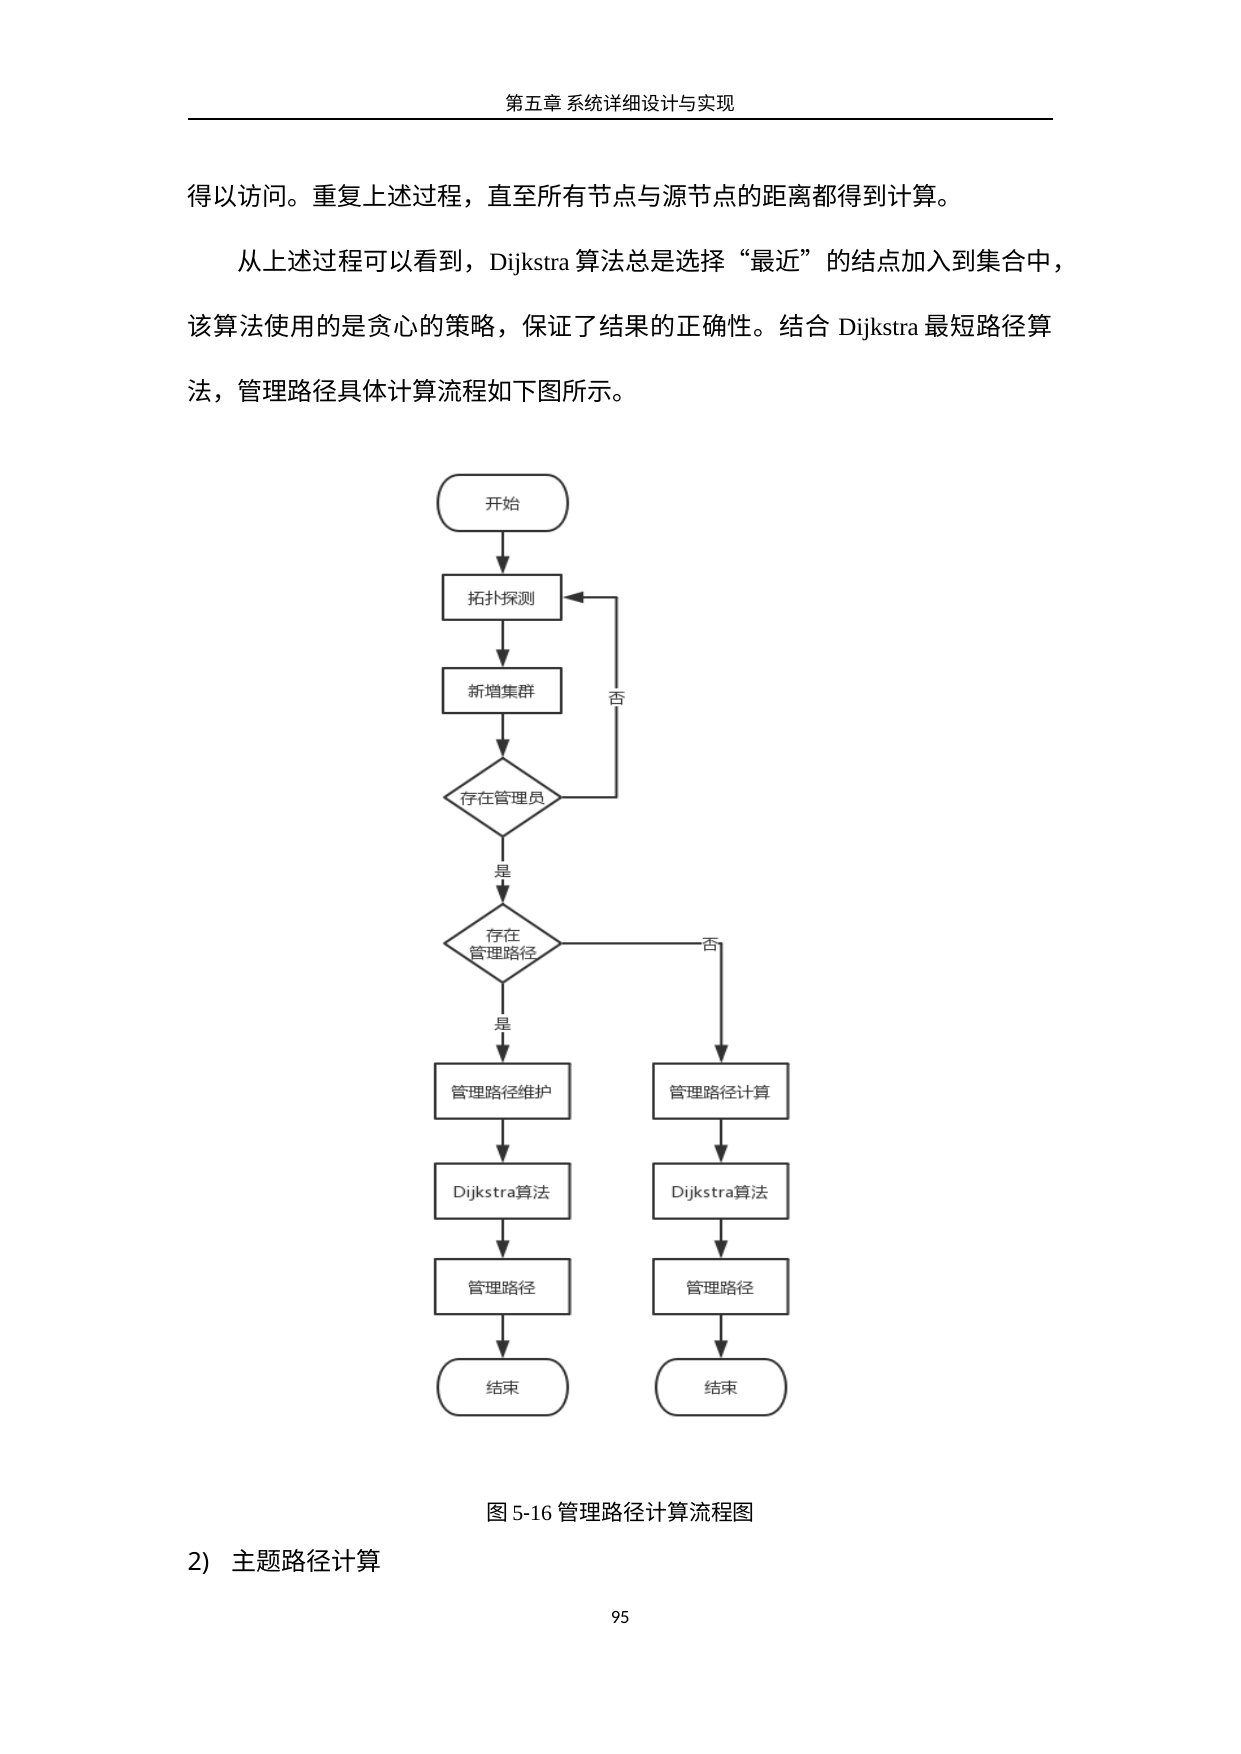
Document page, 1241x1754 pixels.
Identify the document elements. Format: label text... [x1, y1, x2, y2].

text 从上述过程可以看到，Dijkstra算法总是选择“最近”的结点加入到集合中，该算法使用的是贪心的策略，保证了结果的正确性。结合Dijkstra最短路径算法，管理路径具体计算流程如下图所示。 [187, 227, 1053, 422]
picture [373, 422, 868, 1485]
text 图5-16 管理路径计算流程图 [187, 1494, 1053, 1527]
list 主题路径计算 [187, 1527, 1053, 1592]
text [187, 162, 1053, 227]
